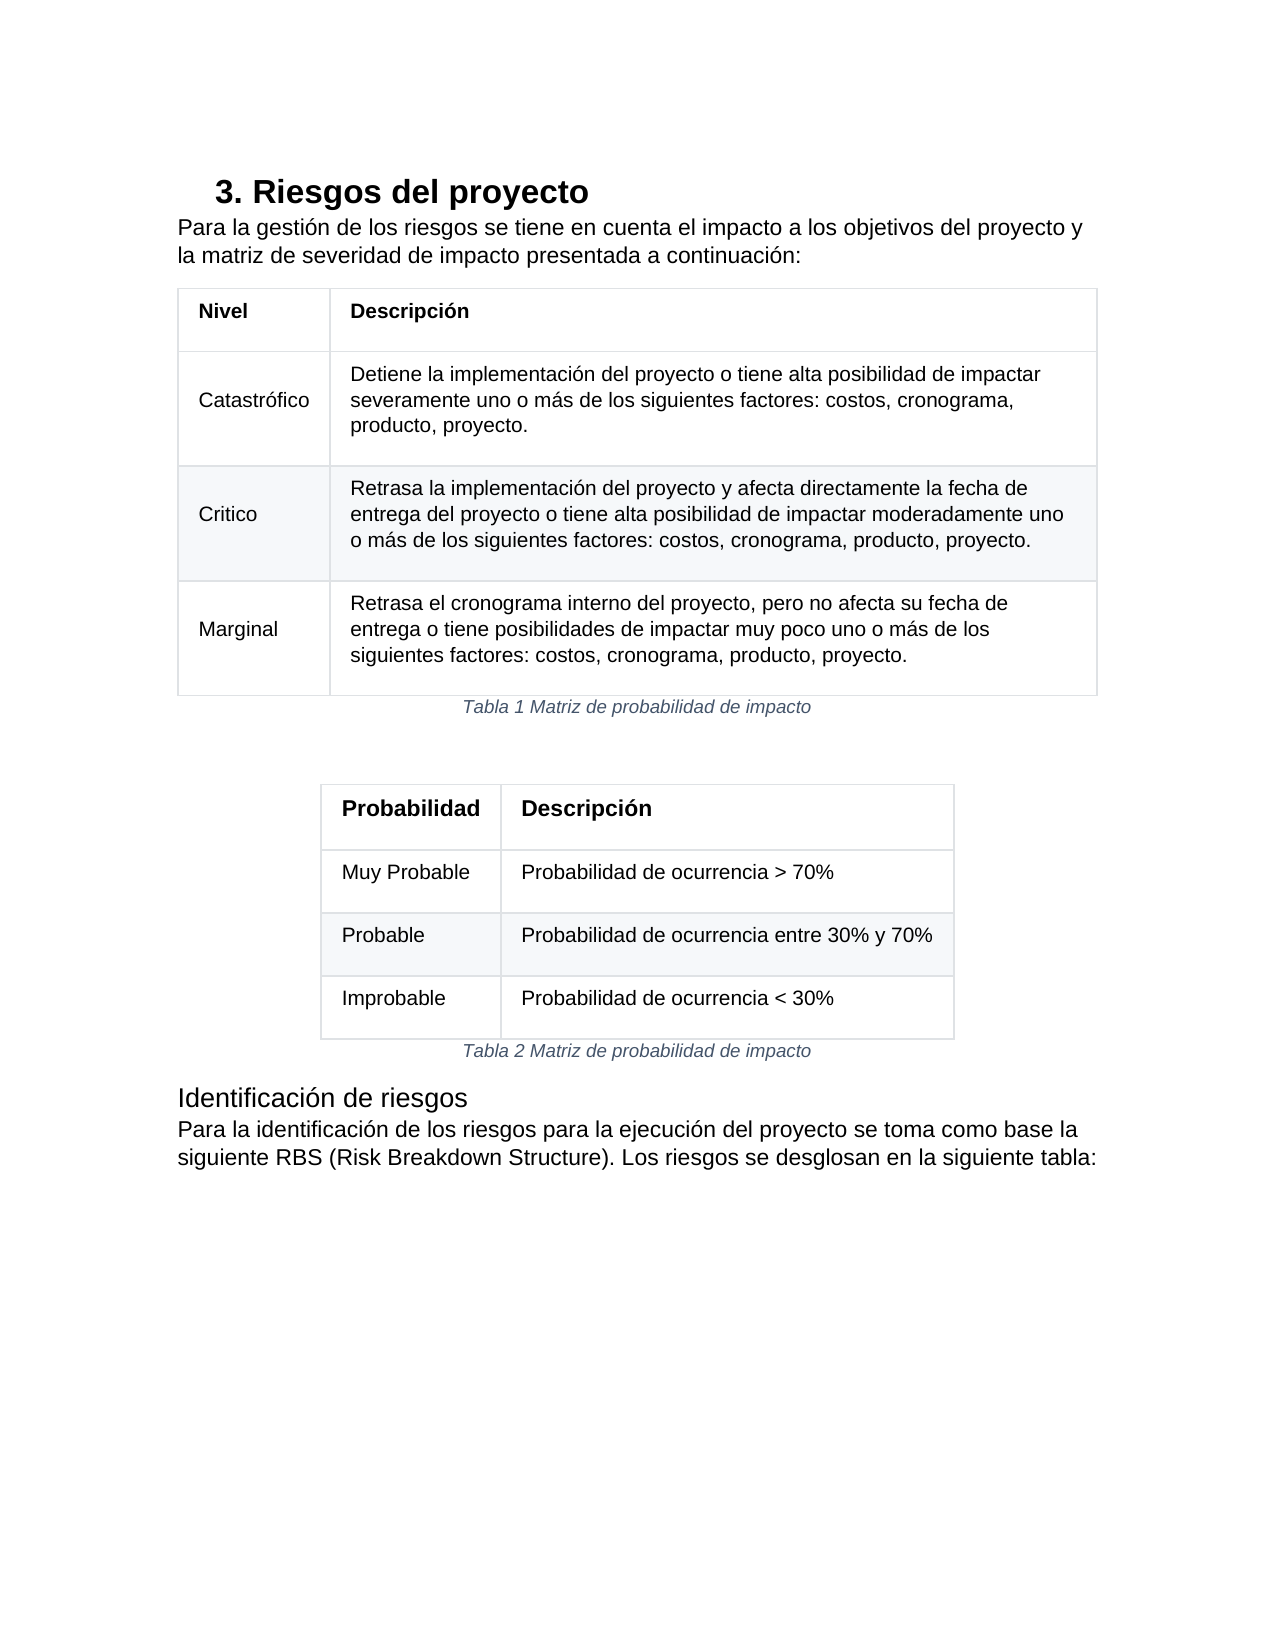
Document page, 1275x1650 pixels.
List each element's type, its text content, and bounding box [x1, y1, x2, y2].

table_header Descripción [502, 785, 953, 849]
table_cell Retrasa el cronograma interno del proyecto, pero no afecta su fecha de entrega o tiene posibilidades de impactar muy poco uno o más de los siguientes factores: costos, cronograma, producto, proyecto. [331, 582, 1096, 695]
table_cell Probabilidad de ocurrencia > 70% [502, 851, 953, 912]
table_header Descripción [331, 289, 1096, 351]
table_cell Probable [322, 914, 500, 975]
table_header Probabilidad [322, 785, 500, 849]
text Tabla 2 Matriz de probabilidad de impacto [177, 1040, 1098, 1061]
table_cell Critico [179, 467, 329, 580]
table_cell Marginal [179, 582, 329, 695]
subtitle Identificación de riesgos [177, 1082, 1098, 1113]
table_cell Muy Probable [322, 851, 500, 912]
table_cell Detiene la implementación del proyecto o tiene alta posibilidad de impactar severamente uno o más de los siguientes factores: costos, cronograma, producto, proyecto. [331, 352, 1096, 465]
text Para la identificación de los riesgos para la ejecución del proyecto se toma como base la siguiente RBS (Risk Breakdown Structure). Los riesgos se desglosan en la siguiente tabla: [177, 1116, 1098, 1171]
text Tabla 1 Matriz de probabilidad de impacto [177, 696, 1098, 718]
text Para la gestión de los riesgos se tiene en cuenta el impacto a los objetivos del proyecto y la matriz de severidad de impacto presentada a continuación: [177, 214, 1098, 269]
table_cell Retrasa la implementación del proyecto y afecta directamente la fecha de entrega del proyecto o tiene alta posibilidad de impactar moderadamente uno o más de los siguientes factores: costos, cronograma, producto, proyecto. [331, 467, 1096, 580]
table_cell Probabilidad de ocurrencia entre 30% y 70% [502, 914, 953, 975]
table_cell Catastrófico [179, 352, 329, 465]
table_cell Improbable [322, 977, 500, 1038]
table_header Nivel [179, 289, 329, 351]
table_cell Probabilidad de ocurrencia < 30% [502, 977, 953, 1038]
subtitle Riesgos del proyecto [215, 173, 1098, 211]
